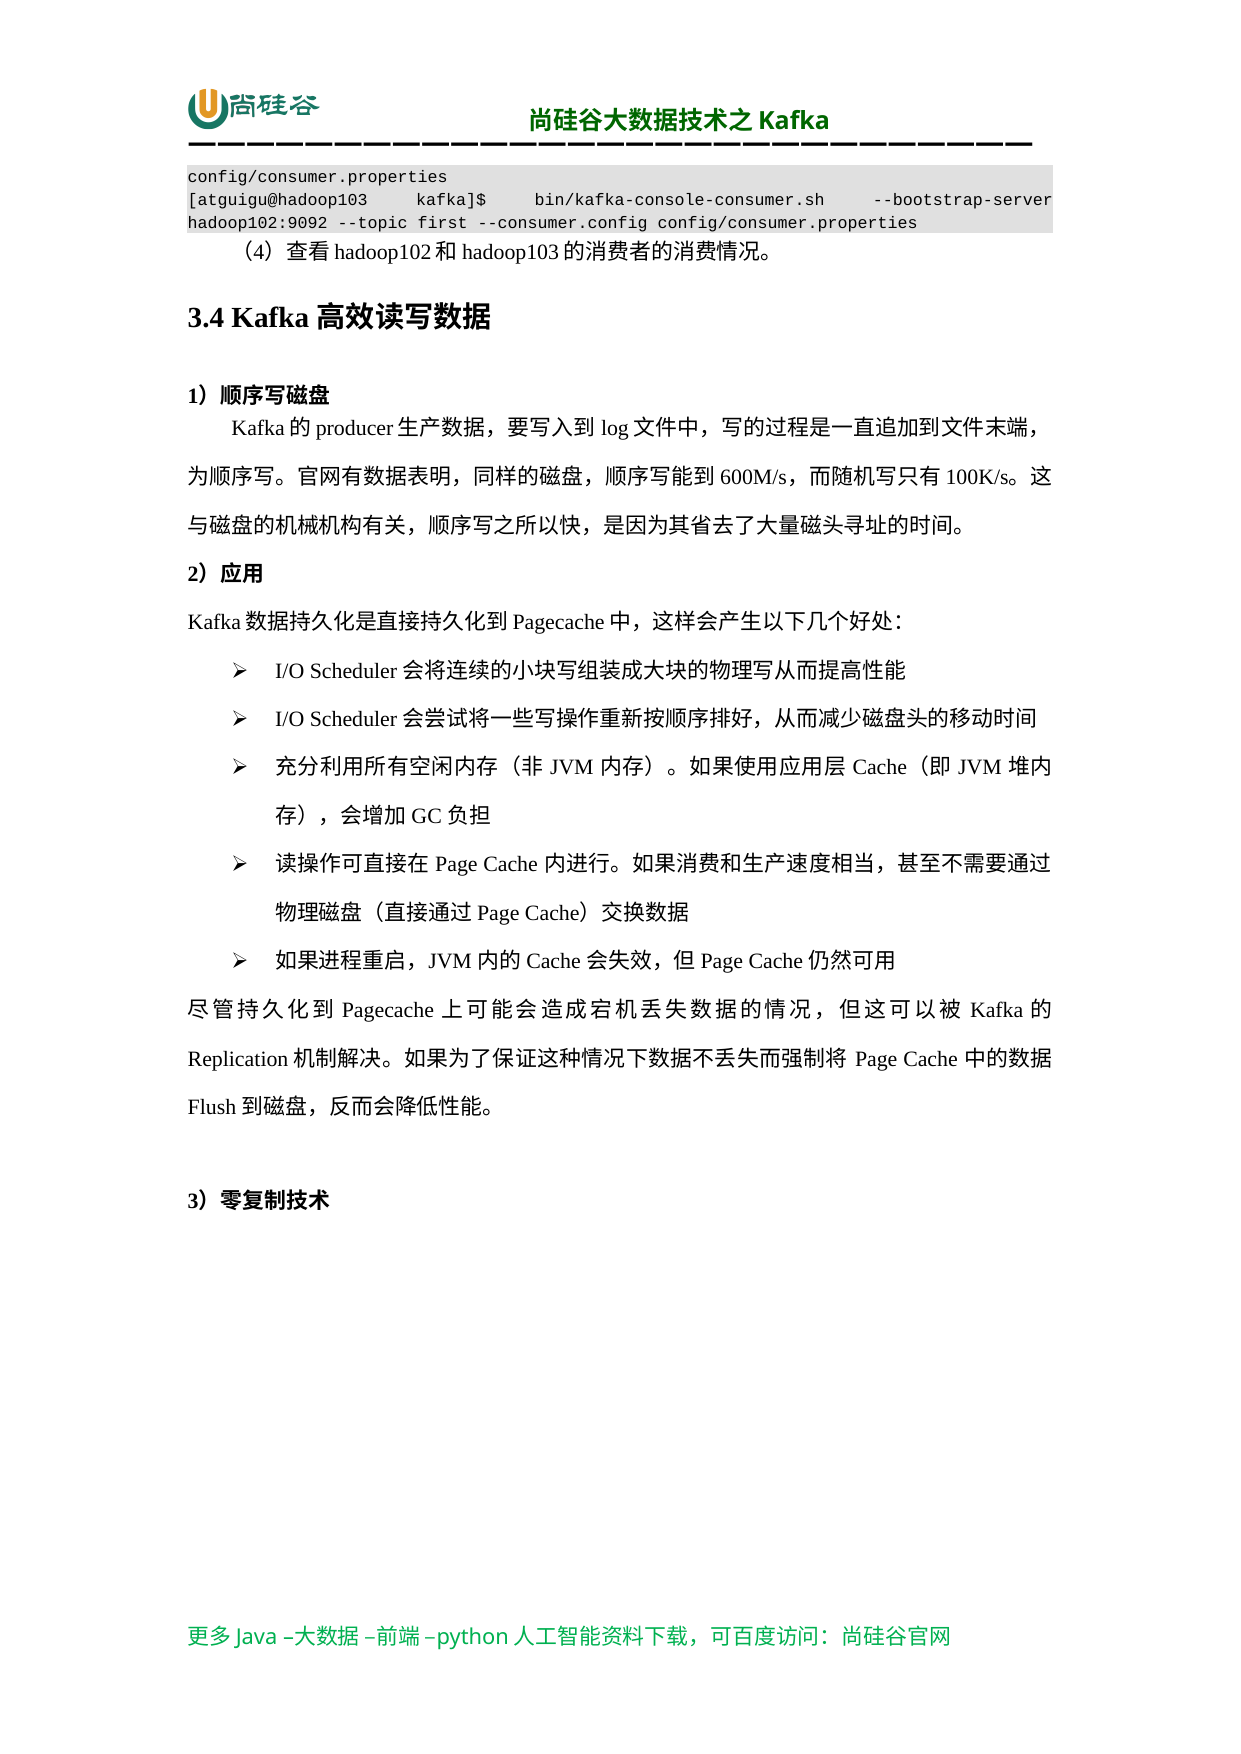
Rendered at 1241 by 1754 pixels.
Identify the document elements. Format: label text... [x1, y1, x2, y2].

list 读操作可直接在 Page Cache 内进行。如果消费和生产速度相当，甚至不需要通过物理磁盘（直接通过 Page Cache）交换数据 [231, 846, 1053, 927]
text 尽管持久化到Pagecache上可能会造成宕机丢失数据的情况，但这可以被Kafka的Replication机制解决。如果为了保证这种情况下数据不丢失而强制将 Page Cache 中的数据 Flush 到磁盘，反而会降低性能。 [187, 991, 1053, 1121]
list 充分利用所有空闲内存（非 JVM 内存）。如果使用应用层 Cache（即 JVM 堆内存），会增加 GC 负担 [231, 749, 1053, 830]
text 1）顺序写磁盘 [187, 377, 1053, 410]
list I/O Scheduler 会将连续的小块写组装成大块的物理写从而提高性能 [231, 652, 1053, 685]
subtitle 3.4 Kafka 高效读写数据 [187, 282, 1053, 347]
list 如果进程重启，JVM 内的 Cache 会失效，但 Page Cache 仍然可用 [231, 943, 1053, 976]
list 2）应用 [187, 556, 1053, 588]
text Kafka数据持久化是直接持久化到Pagecache中，这样会产生以下几个好处： [187, 604, 1053, 636]
text Kafka的producer生产数据，要写入到log文件中，写的过程是一直追加到文件末端，为顺序写。官网有数据表明，同样的磁盘，顺序写能到600M/s，而随机写只有100K/s。这与磁盘的机械机构有关，顺序写之所以快，是因为其省去了大量磁头寻址的时间。 [187, 410, 1053, 540]
list I/O Scheduler 会尝试将一些写操作重新按顺序排好，从而减少磁盘头的移动时间 [231, 701, 1053, 733]
text 3）零复制技术 [187, 1182, 1053, 1215]
text （4）查看hadoop102和hadoop103的消费者的消费情况。 [187, 233, 1053, 266]
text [187, 165, 1053, 188]
text [atguigu@hadoop103 kafka]$ bin/kafka-console-consumer.sh --bootstrap-server hadoop102:9092 --topic first --consumer.config config/consumer.properties [187, 188, 1053, 233]
